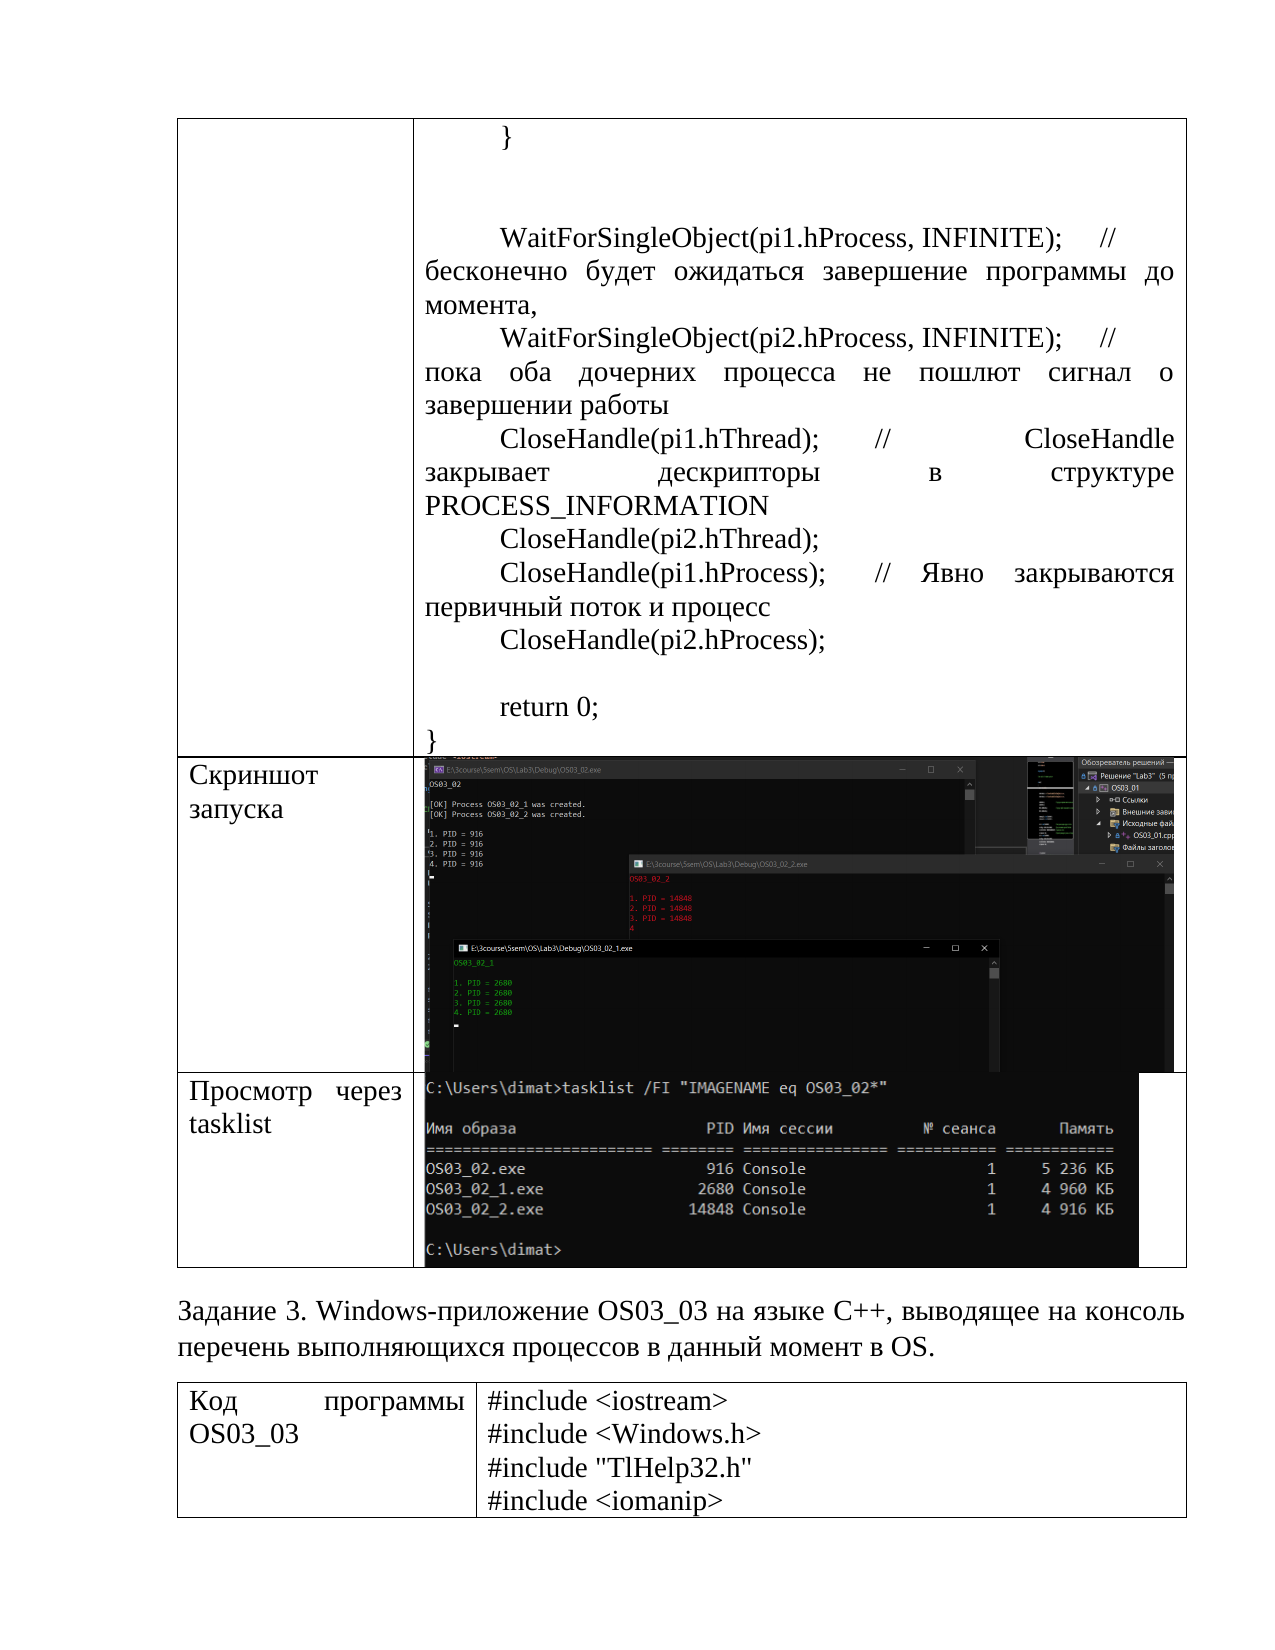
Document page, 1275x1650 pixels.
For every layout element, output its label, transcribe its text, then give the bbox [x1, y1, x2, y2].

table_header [178, 119, 413, 756]
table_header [178, 1383, 476, 1517]
table_cell Скриншот запуска [178, 758, 413, 1072]
table_cell [414, 758, 424, 1072]
table_cell Просмотр через tasklist [178, 1073, 413, 1267]
table_cell [414, 1073, 424, 1267]
table_cell [1139, 1073, 1186, 1267]
text Задание 3. Windows-приложение OS03_03 на языке С++, выводящее на консоль перечень выполняющихся процессов в данный момент в OS. [177, 1293, 1186, 1362]
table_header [477, 1383, 1186, 1517]
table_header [414, 119, 1186, 756]
picture [424, 757, 1174, 1267]
table_cell [1174, 758, 1186, 1072]
